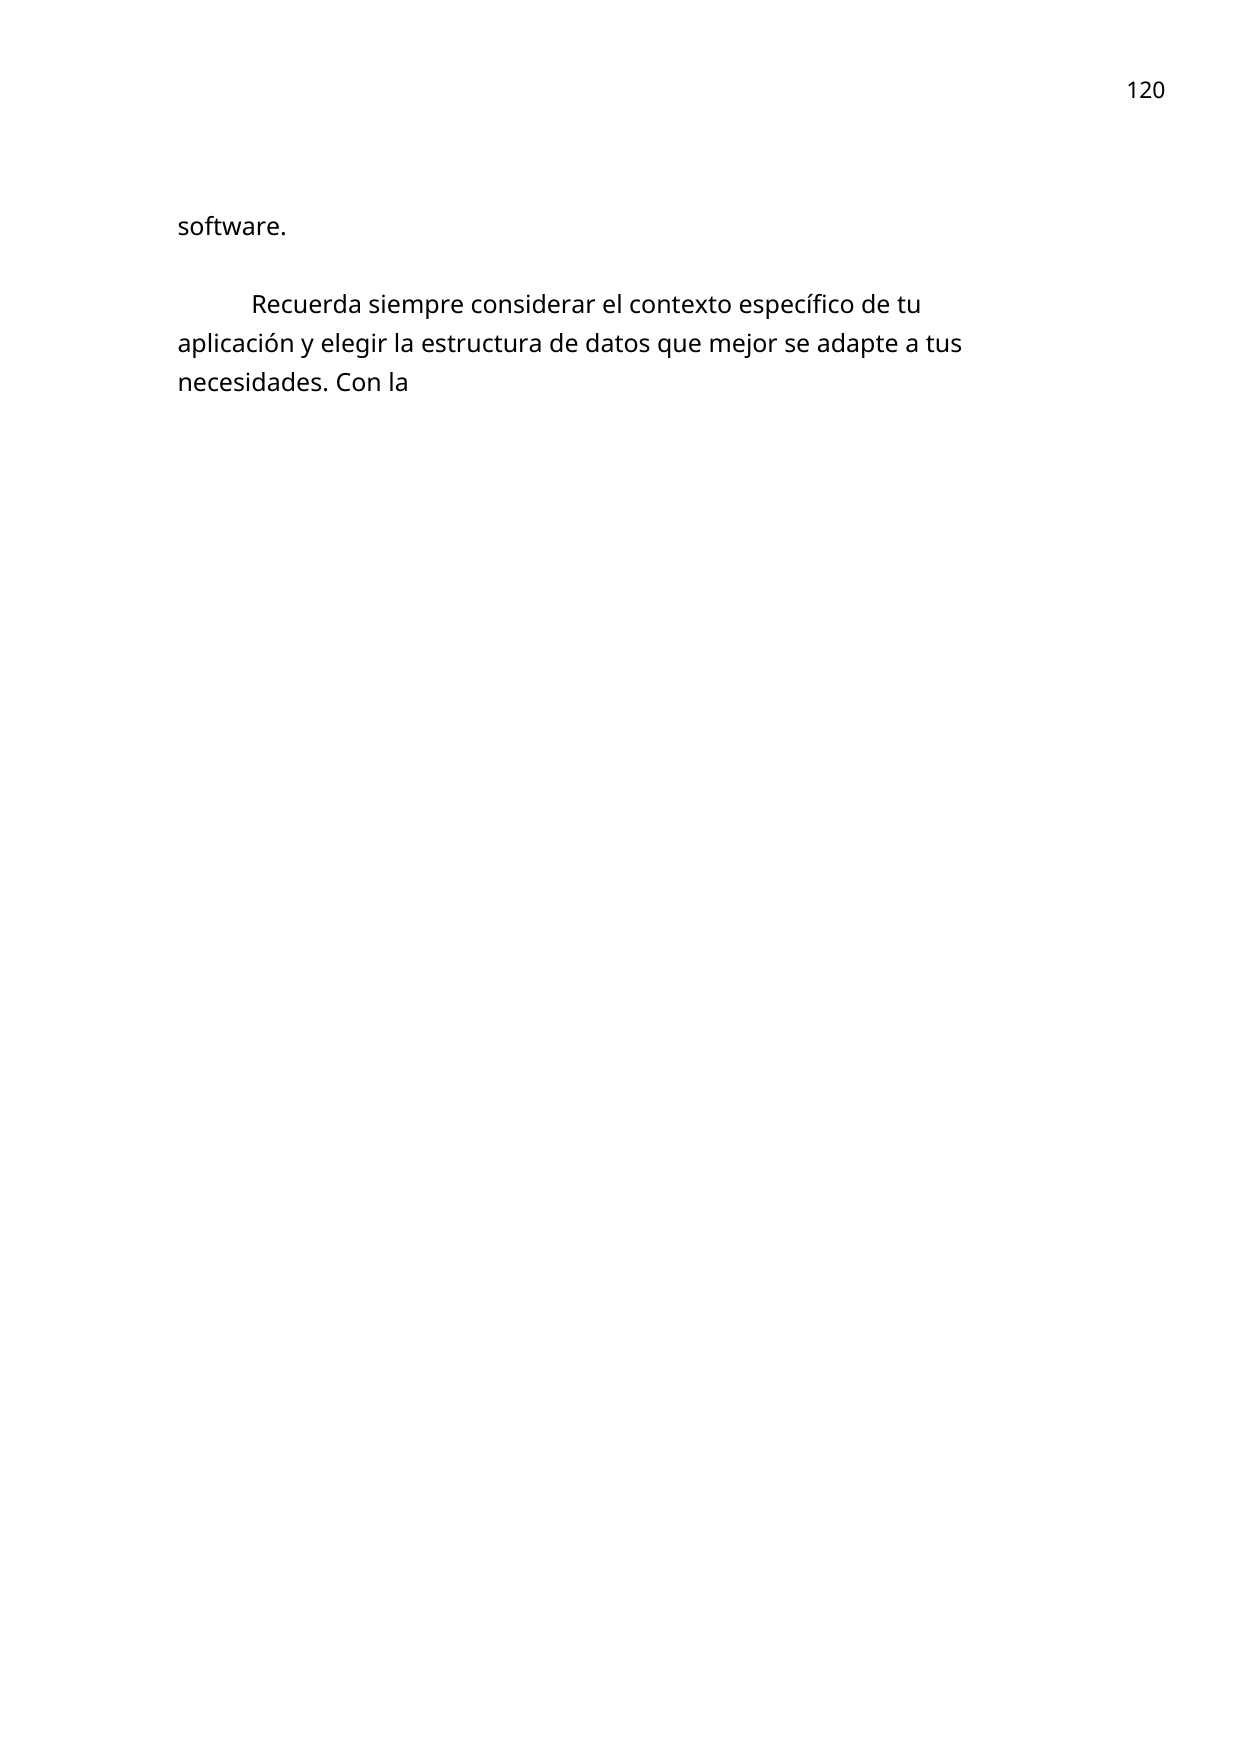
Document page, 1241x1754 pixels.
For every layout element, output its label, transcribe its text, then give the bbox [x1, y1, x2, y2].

text Recuerda siempre considerar el contexto específico de tu aplicación y elegir la estructura de datos que mejor se adapte a tus necesidades. Con la [177, 286, 1028, 399]
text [177, 208, 1060, 242]
